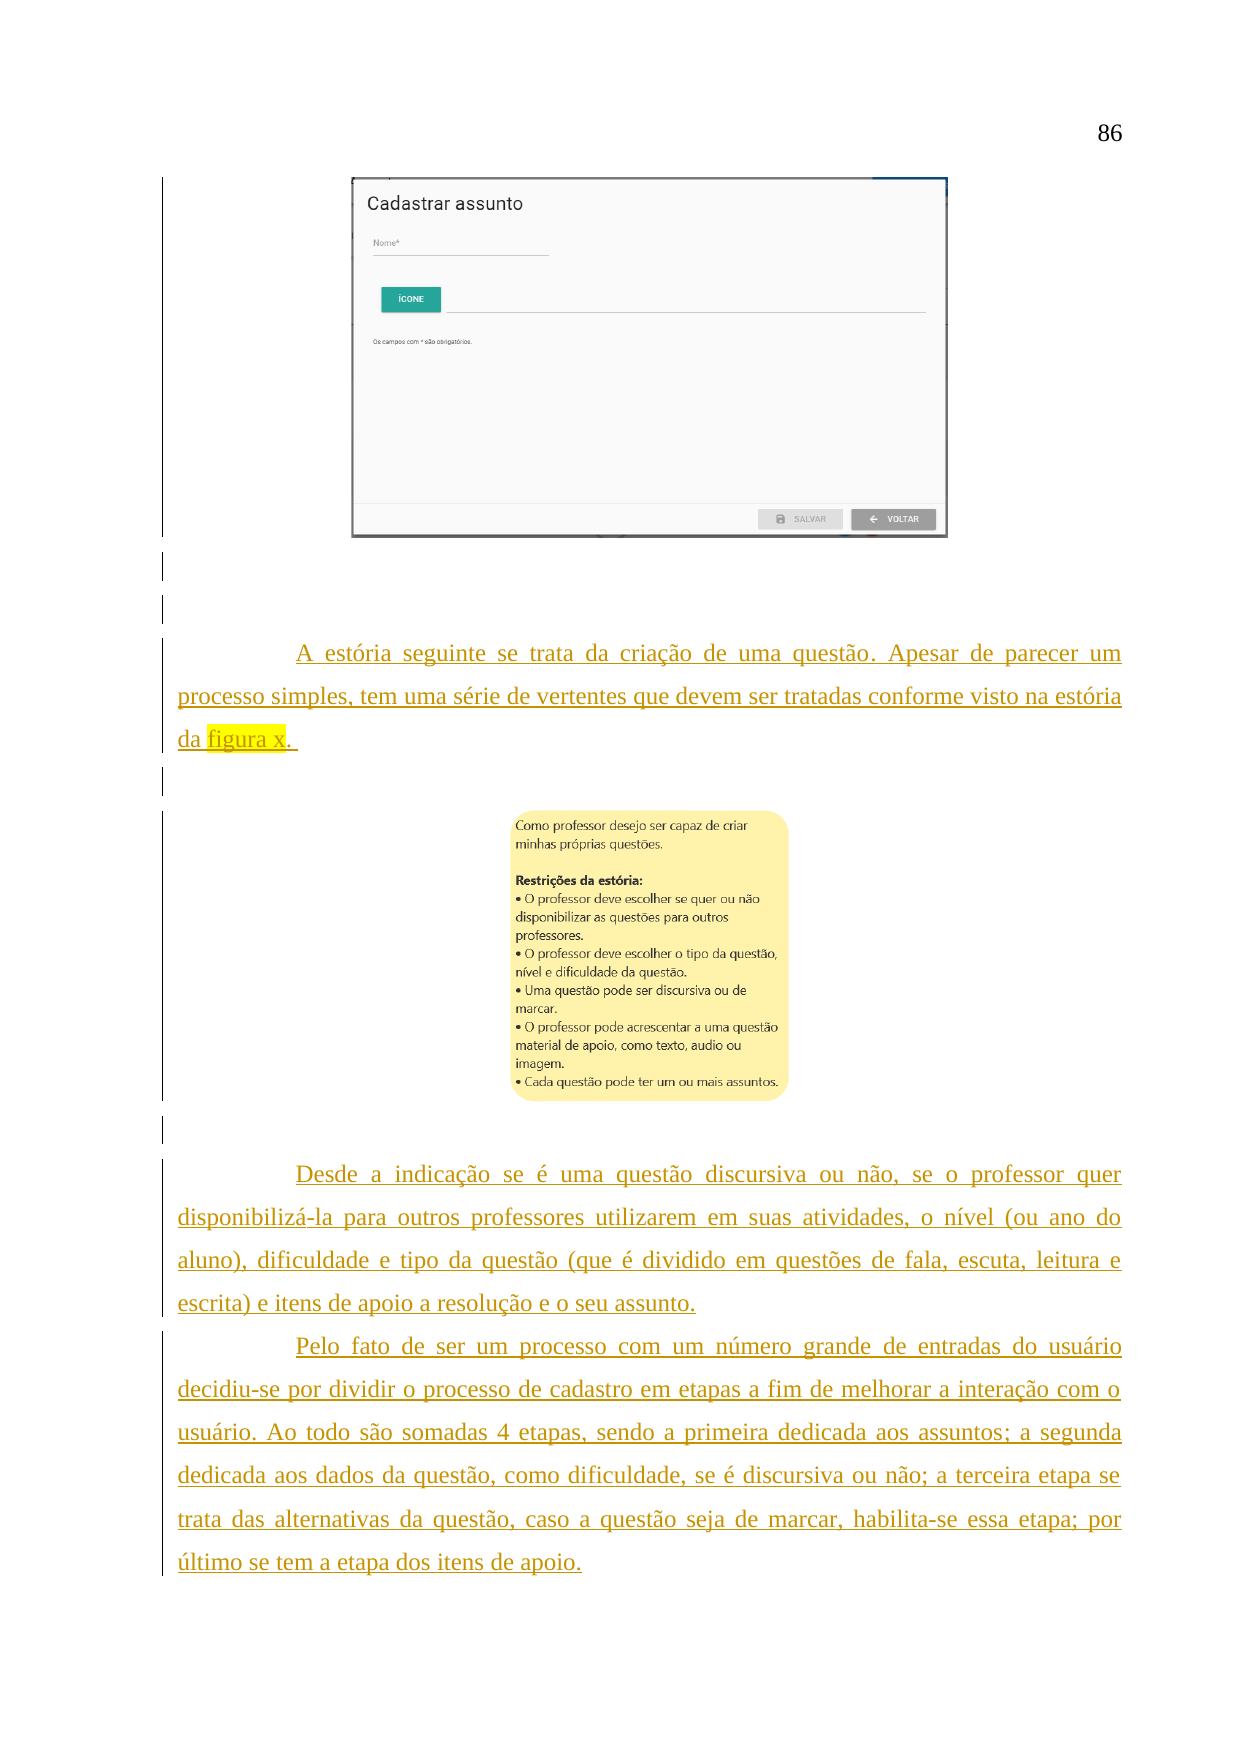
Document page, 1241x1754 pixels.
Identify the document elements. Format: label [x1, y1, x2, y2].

picture [351, 177, 948, 538]
picture [510, 810, 789, 1102]
